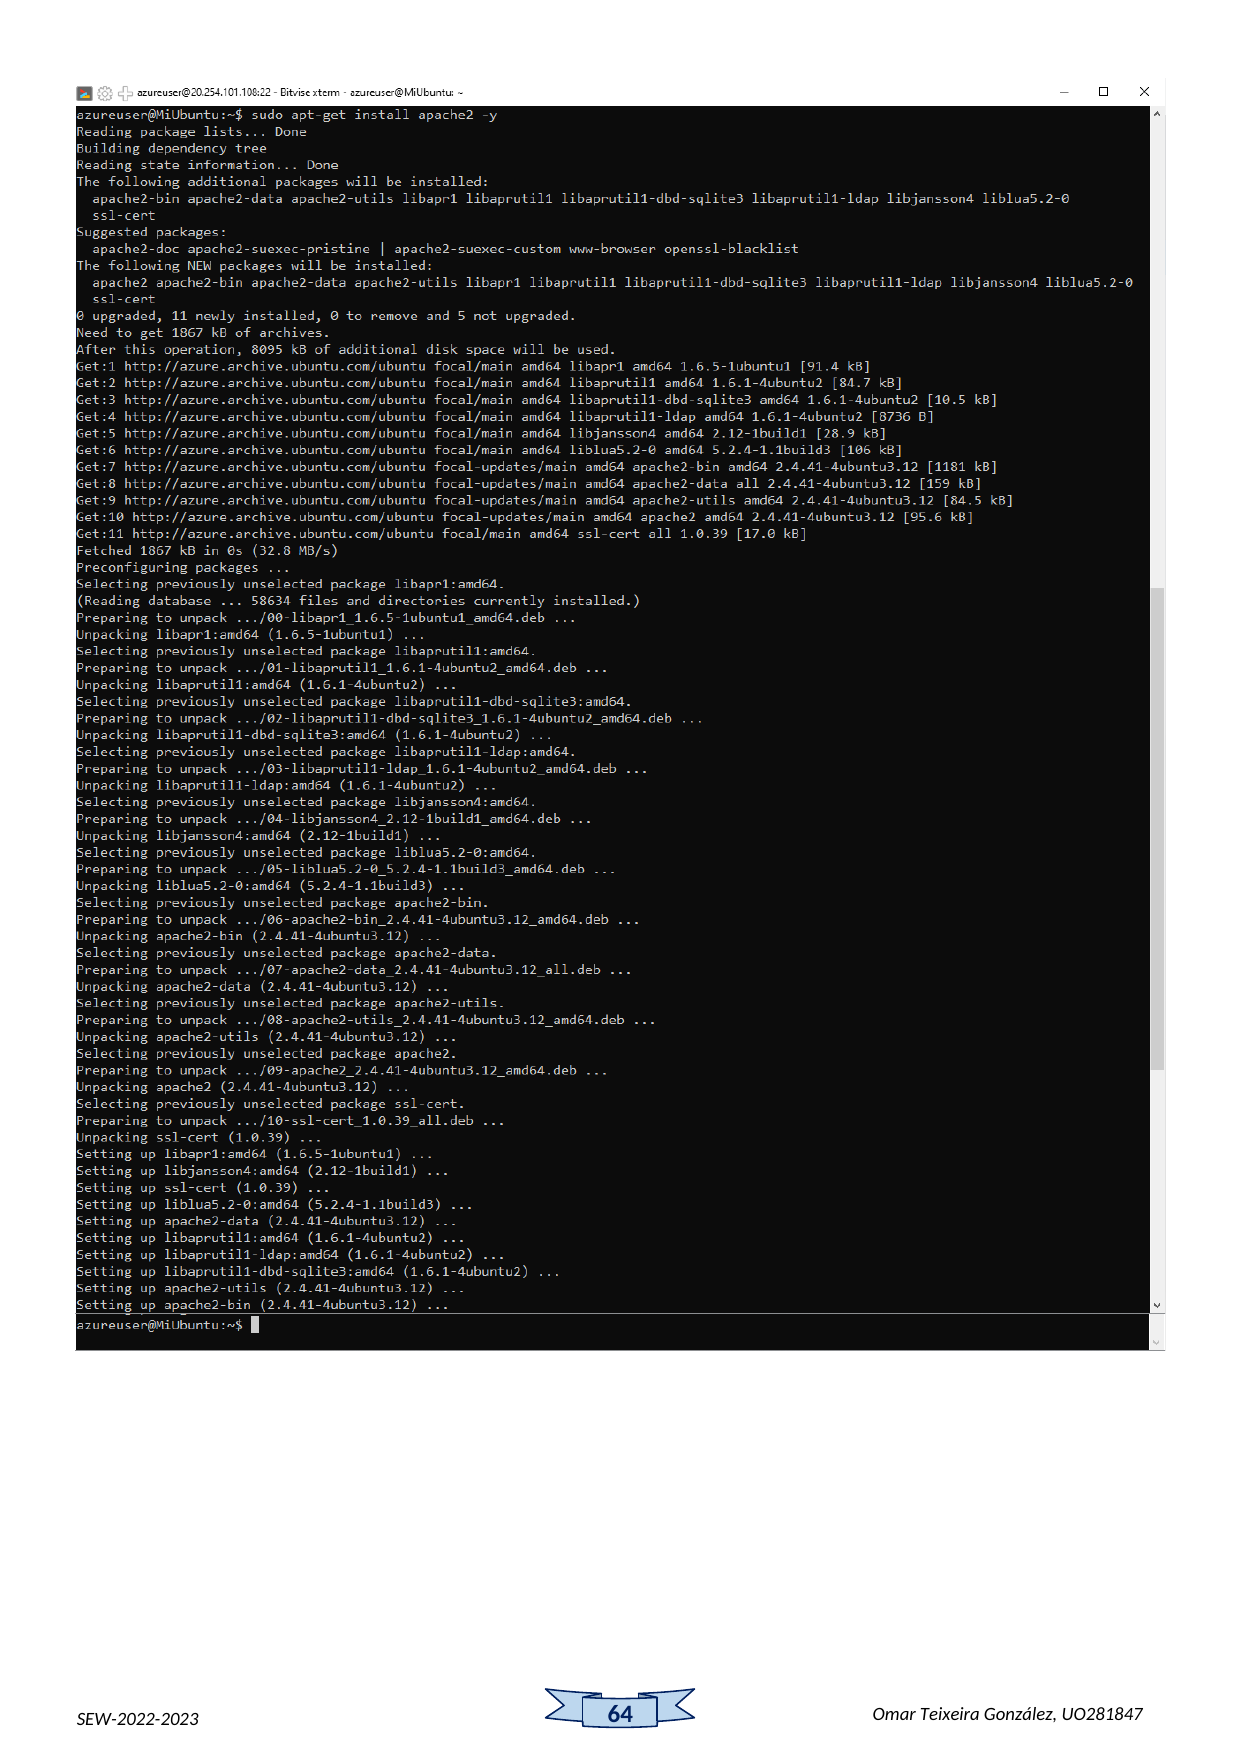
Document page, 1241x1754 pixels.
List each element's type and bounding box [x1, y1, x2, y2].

picture [75, 78, 1166, 1351]
